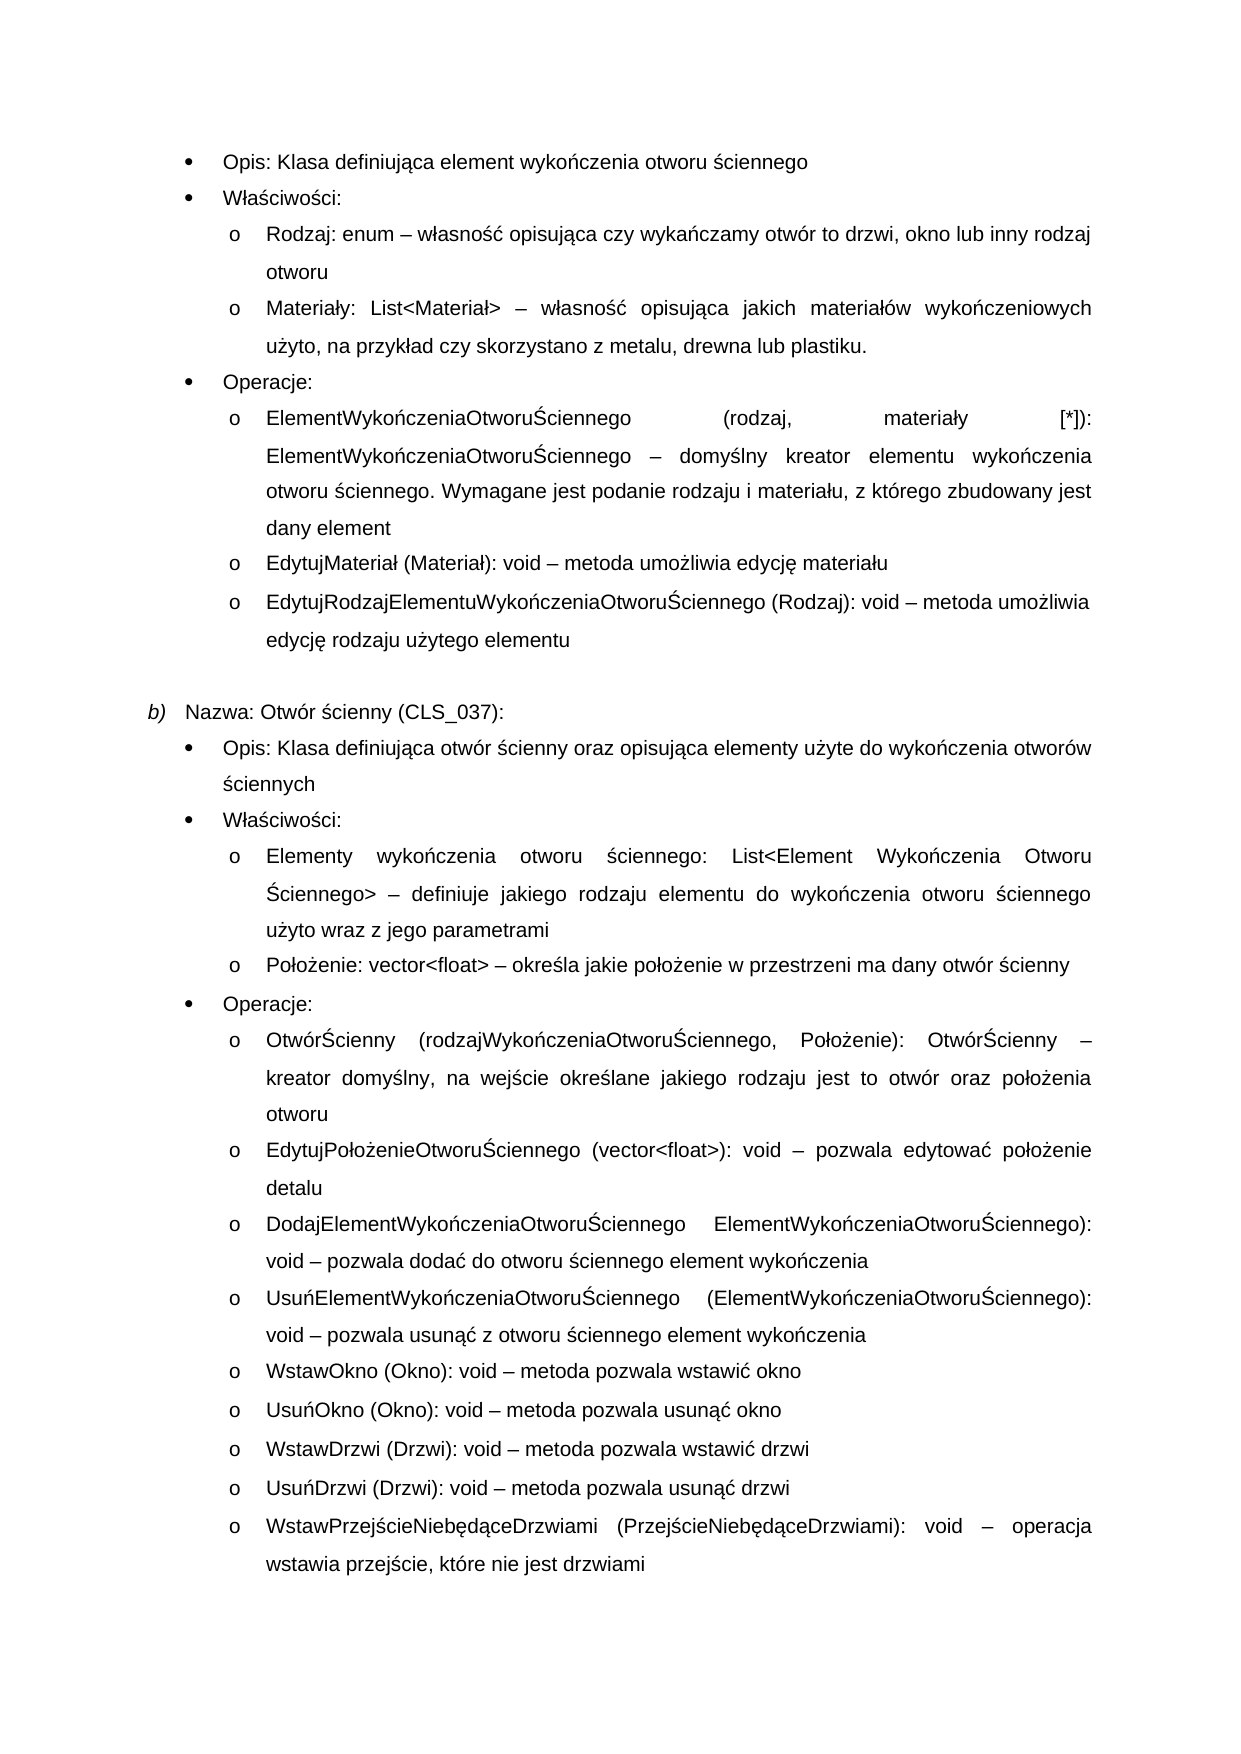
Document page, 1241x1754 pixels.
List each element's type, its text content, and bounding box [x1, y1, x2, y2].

list Właściwości: [185, 808, 1092, 832]
list Opis: Klasa definiująca otwór ścienny oraz opisująca elementy użyte do wykończenia otworów ściennych [185, 736, 1092, 796]
list OtwórŚcienny (rodzajWykończeniaOtworuŚciennego, Położenie): OtwórŚcienny – kreator domyślny, na wejście określane jakiego rodzaju jest to otwór oraz położenia otworu [228, 1028, 1092, 1126]
list Właściwości: [185, 186, 1092, 210]
list Materiały: List<Materiał> – własność opisująca jakich materiałów wykończeniowych użyto, na przykład czy skorzystano z metalu, drewna lub plastiku. [228, 296, 1092, 358]
list WstawPrzejścieNiebędąceDrzwiami (PrzejścieNiebędąceDrzwiami): void – operacja wstawia przejście, które nie jest drzwiami [228, 1514, 1092, 1576]
list Elementy wykończenia otworu ściennego: List<Element Wykończenia Otworu Ściennego> – definiuje jakiego rodzaju elementu do wykończenia otworu ściennego użyto wraz z jego parametrami [228, 844, 1092, 941]
list WstawOkno (Okno): void – metoda pozwala wstawić okno [228, 1359, 1092, 1385]
list UsuńOkno (Okno): void – metoda pozwala usunąć okno [228, 1398, 1092, 1424]
list UsuńElementWykończeniaOtworuŚciennego (ElementWykończeniaOtworuŚciennego): void – pozwala usunąć z otworu ściennego element wykończenia [228, 1285, 1092, 1347]
list DodajElementWykończeniaOtworuŚciennego ElementWykończeniaOtworuŚciennego): void – pozwala dodać do otworu ściennego element wykończenia [228, 1212, 1092, 1273]
list Rodzaj: enum – własność opisująca czy wykańczamy otwór to drzwi, okno lub inny rodzaj otworu [228, 222, 1092, 284]
list EdytujRodzajElementuWykończeniaOtworuŚciennego (Rodzaj): void – metoda umożliwia edycję rodzaju użytego elementu [228, 590, 1092, 652]
list UsuńDrzwi (Drzwi): void – metoda pozwala usunąć drzwi [228, 1475, 1092, 1501]
list Nazwa: Otwór ścienny (CLS_037): [148, 700, 1092, 724]
list WstawDrzwi (Drzwi): void – metoda pozwala wstawić drzwi [228, 1437, 1092, 1462]
list Operacje: [185, 369, 1092, 394]
list EdytujMateriał (Materiał): void – metoda umożliwia edycję materiału [228, 551, 1092, 577]
list Operacje: [185, 992, 1092, 1016]
list ElementWykończeniaOtworuŚciennego (rodzaj, materiały [*]): ElementWykończeniaOtworuŚciennego – domyślny kreator elementu wykończenia otworu ściennego. Wymagane jest podanie rodzaju i materiału, z którego zbudowany jest dany element [228, 406, 1092, 539]
list Opis: Klasa definiująca element wykończenia otworu ściennego [185, 150, 1092, 174]
list EdytujPołożenieOtworuŚciennego (vector<float>): void – pozwala edytować położenie detalu [228, 1138, 1092, 1199]
list Położenie: vector<float> – określa jakie położenie w przestrzeni ma dany otwór ścienny [228, 953, 1092, 979]
